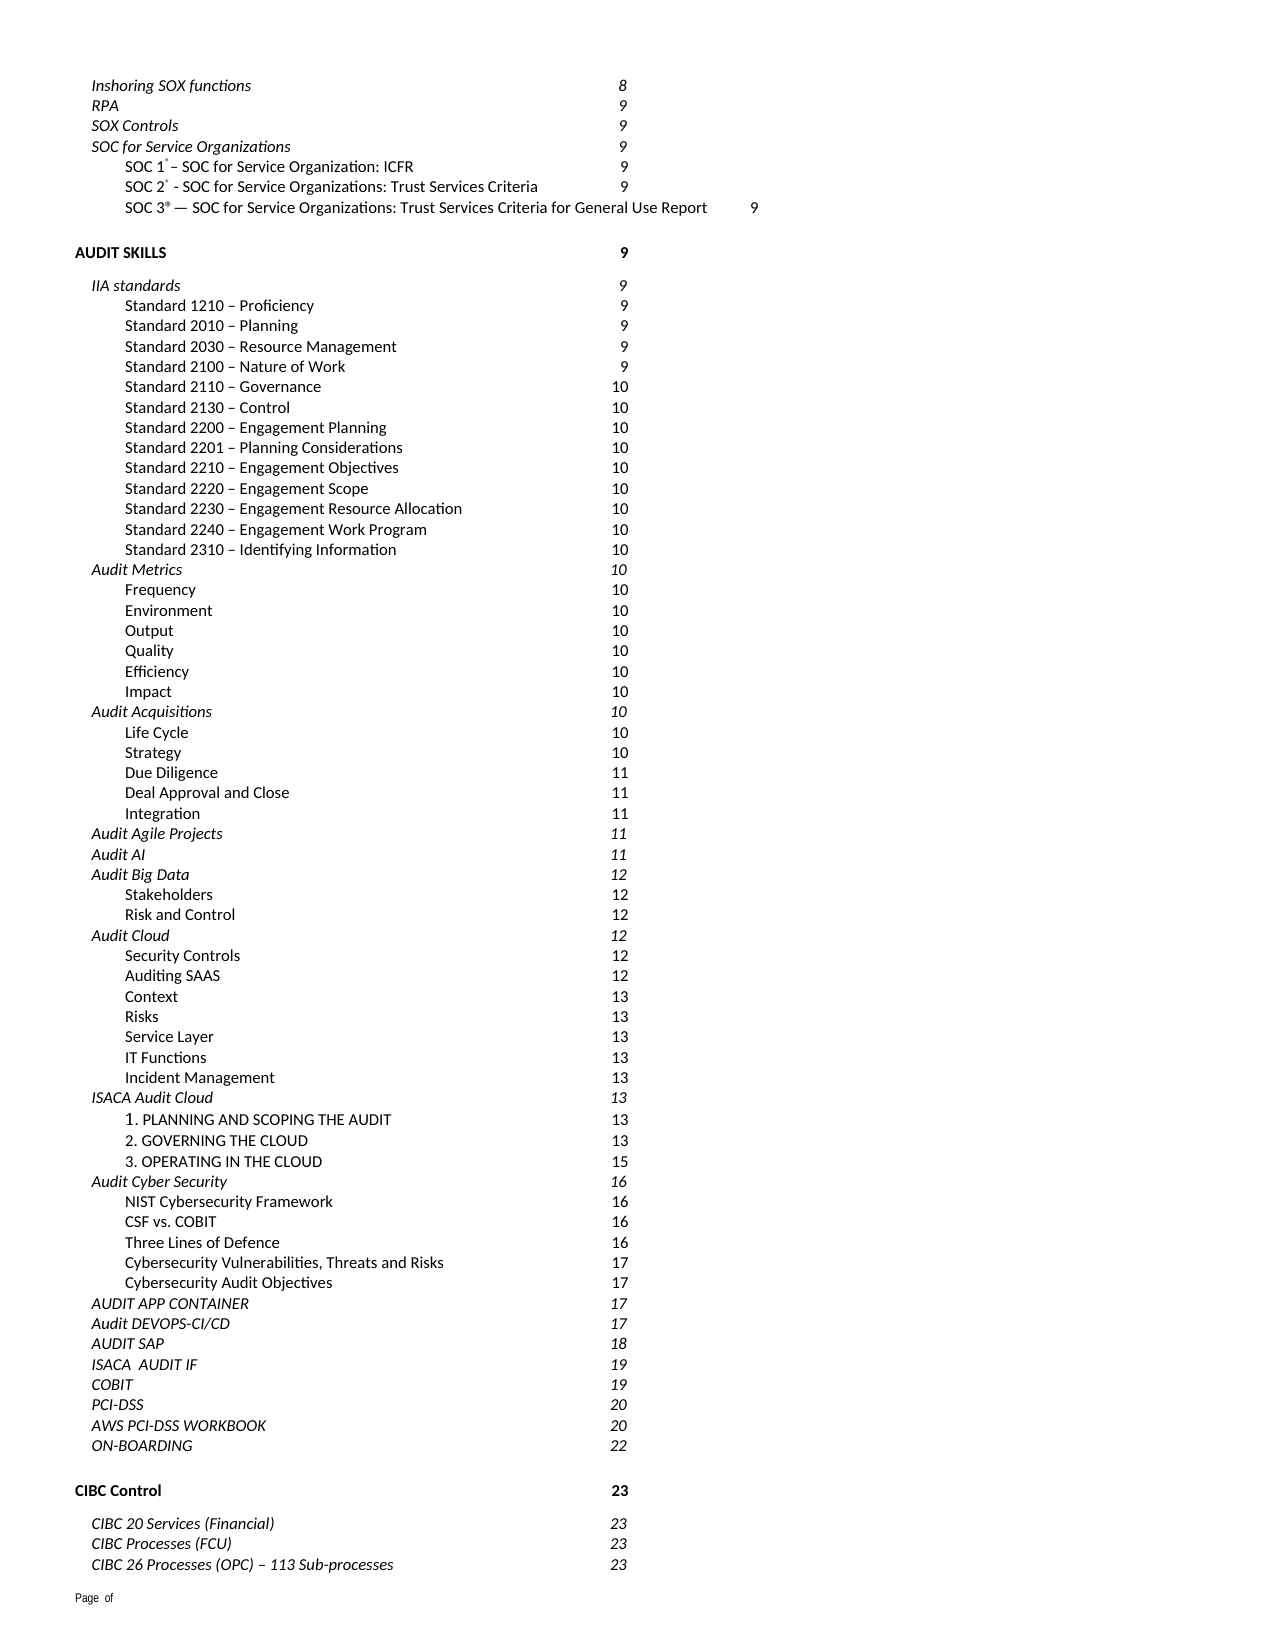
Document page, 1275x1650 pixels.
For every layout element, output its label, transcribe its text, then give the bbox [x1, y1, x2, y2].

text Standard 2310 – Identifying Information 10 [125, 539, 1213, 559]
text Standard 2210 – Engagement Objectives 10 [125, 458, 1213, 478]
text CSF vs. COBIT 16 [125, 1212, 1213, 1232]
text CIBC Processes (FCU) 23 [91, 1534, 1213, 1554]
text 1. PLANNING AND SCOPING THE AUDIT 13 [125, 1108, 1213, 1131]
text Standard 2201 – Planning Considerations 10 [125, 437, 1213, 458]
text Standard 2230 – Engagement Resource Allocation 10 [125, 498, 1213, 519]
text Audit AI 11 [91, 844, 1213, 864]
text ISACA AUDIT IF 19 [91, 1354, 1213, 1374]
text SOC for Service Organizations 9 [91, 136, 1213, 156]
text IIA standards 9 [91, 275, 1213, 295]
text Efficiency 10 [125, 661, 1213, 681]
text CIBC Control 23 [75, 1481, 1213, 1501]
text SOC 1®– SOC for Service Organization: ICFR 9 [125, 156, 1213, 177]
text Integration 11 [125, 803, 1213, 823]
text Security Controls 12 [125, 945, 1213, 966]
text Strategy 10 [125, 742, 1213, 762]
text Three Lines of Defence 16 [125, 1232, 1213, 1252]
text ON-BOARDING 22 [91, 1435, 1213, 1456]
text Standard 2200 – Engagement Planning 10 [125, 417, 1213, 437]
text Output 10 [125, 620, 1213, 641]
text Audit Metrics 10 [91, 559, 1213, 580]
text Audit Cyber Security 16 [91, 1171, 1213, 1191]
text Standard 2030 – Resource Management 9 [125, 336, 1213, 356]
text Quality 10 [125, 641, 1213, 661]
text COBIT 19 [91, 1374, 1213, 1394]
text 2. GOVERNING THE CLOUD 13 [125, 1131, 1213, 1151]
text Audit Cloud 12 [91, 925, 1213, 945]
text ISACA Audit Cloud 13 [91, 1087, 1213, 1108]
text Audit Big Data 12 [91, 864, 1213, 884]
text RPA 9 [91, 95, 1213, 116]
text Audit Agile Projects 11 [91, 823, 1213, 844]
text Service Layer 13 [125, 1027, 1213, 1047]
text AUDIT SKILLS 9 [75, 242, 1213, 262]
text SOC 3®— SOC for Service Organizations: Trust Services Criteria for General Use Report 9 [125, 197, 1213, 217]
text SOC 2® - SOC for Service Organizations: Trust Services Criteria 9 [125, 177, 1213, 197]
text Audit DEVOPS-CI/CD 17 [91, 1313, 1213, 1334]
text IT Functions 13 [125, 1047, 1213, 1067]
text Stakeholders 12 [125, 884, 1213, 905]
text Due Diligence 11 [125, 762, 1213, 783]
text Environment 10 [125, 600, 1213, 620]
text Deal Approval and Close 11 [125, 783, 1213, 803]
text Standard 2130 – Control 10 [125, 397, 1213, 417]
text Standard 2220 – Engagement Scope 10 [125, 478, 1213, 498]
text AUDIT SAP 18 [91, 1334, 1213, 1354]
text Cybersecurity Vulnerabilities, Threats and Risks 17 [125, 1252, 1213, 1273]
text Standard 2110 – Governance 10 [125, 377, 1213, 397]
text Standard 2010 – Planning 9 [125, 316, 1213, 336]
text Context 13 [125, 986, 1213, 1006]
text Auditing SAAS 12 [125, 966, 1213, 986]
text Life Cycle 10 [125, 722, 1213, 742]
text NIST Cybersecurity Framework 16 [125, 1191, 1213, 1212]
text Standard 1210 – Proficiency 9 [125, 295, 1213, 316]
text 3. OPERATING IN THE CLOUD 15 [125, 1151, 1213, 1171]
text Incident Management 13 [125, 1067, 1213, 1087]
text CIBC 20 Services (Financial) 23 [91, 1513, 1213, 1534]
text Risks 13 [125, 1006, 1213, 1027]
text Audit Acquisitions 10 [91, 702, 1213, 722]
text SOX Controls 9 [91, 116, 1213, 136]
text Impact 10 [125, 681, 1213, 702]
text Frequency 10 [125, 580, 1213, 600]
text PCI-DSS 20 [91, 1394, 1213, 1415]
text Standard 2240 – Engagement Work Program 10 [125, 519, 1213, 539]
text AWS PCI-DSS WORKBOOK 20 [91, 1415, 1213, 1435]
text Risk and Control 12 [125, 905, 1213, 925]
text Cybersecurity Audit Objectives 17 [125, 1273, 1213, 1293]
text CIBC 26 Processes (OPC) – 113 Sub-processes 23 [91, 1554, 1213, 1574]
text Inshoring SOX functions 8 [91, 75, 1213, 95]
text AUDIT APP CONTAINER 17 [91, 1293, 1213, 1313]
text Standard 2100 – Nature of Work 9 [125, 356, 1213, 377]
